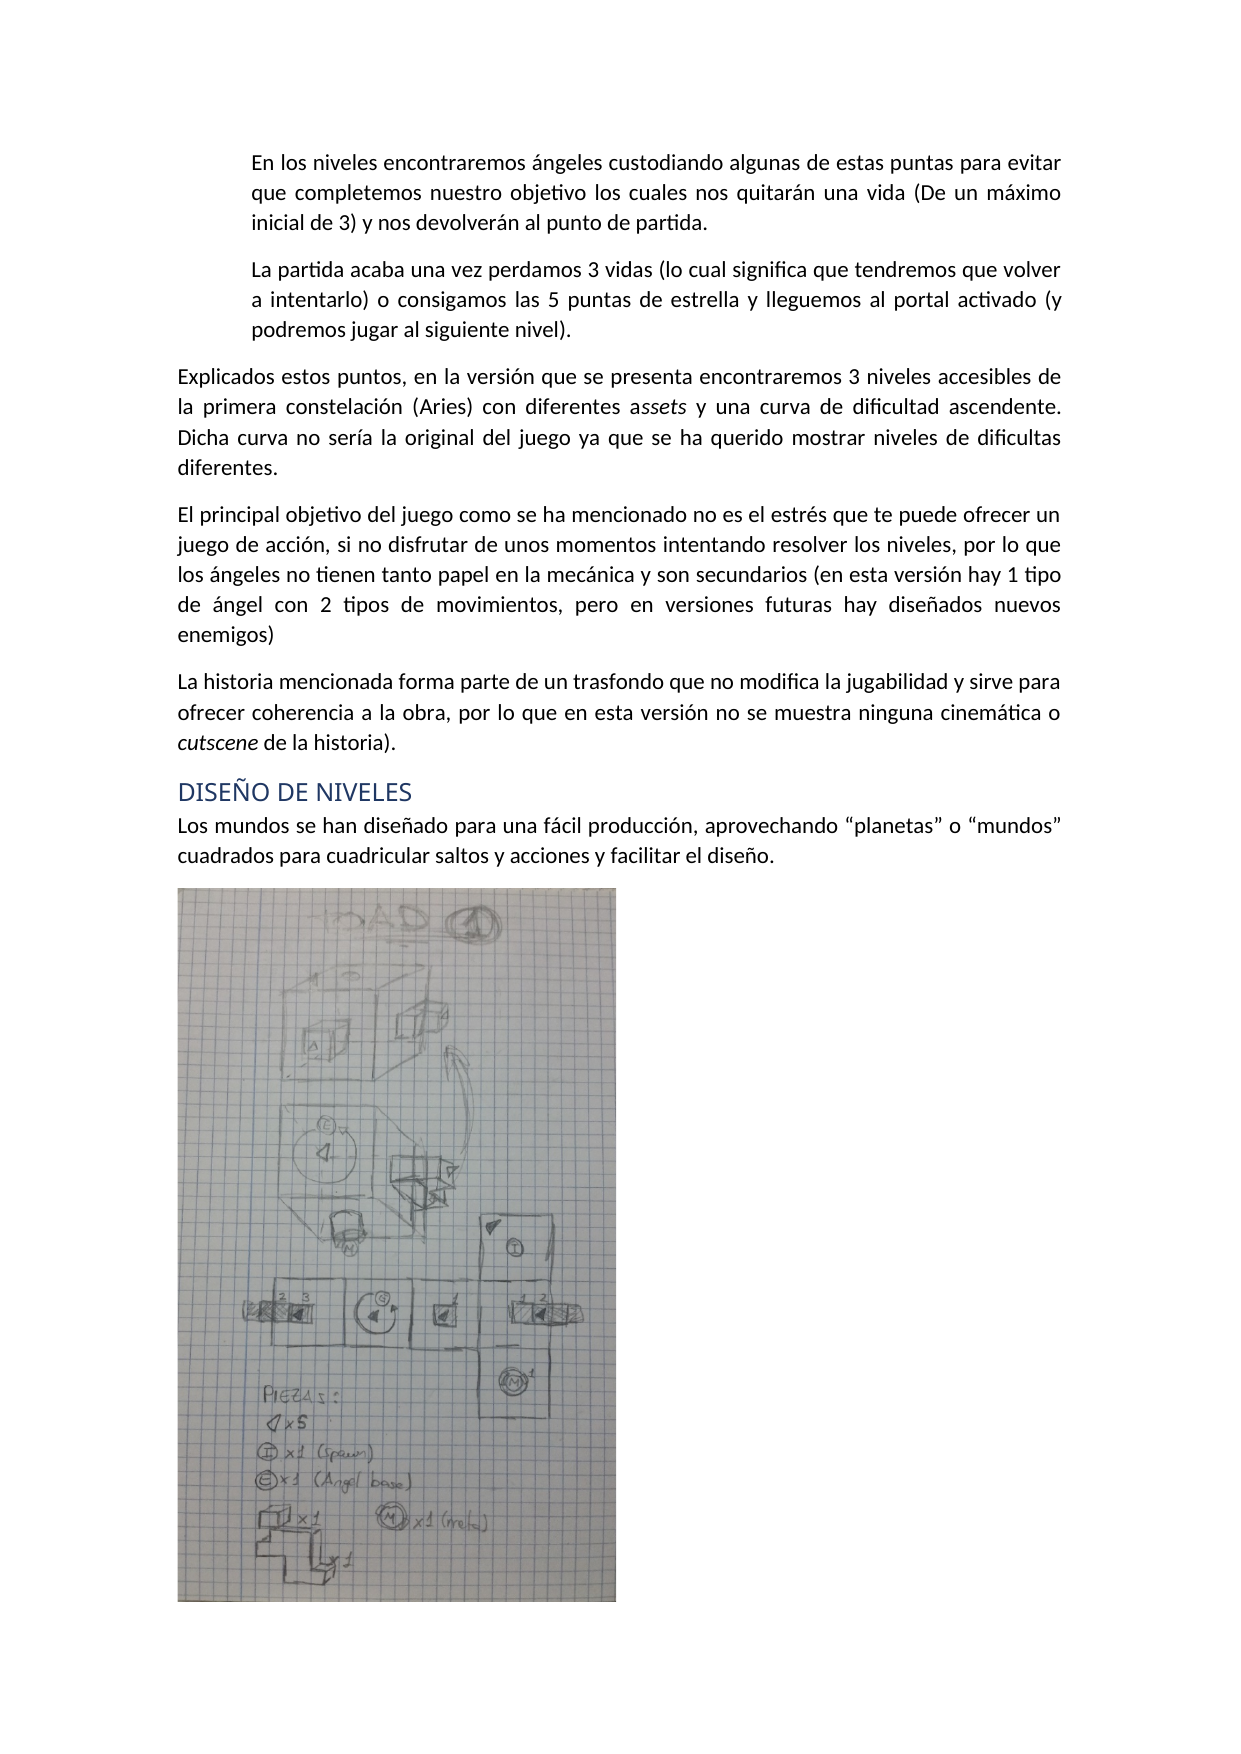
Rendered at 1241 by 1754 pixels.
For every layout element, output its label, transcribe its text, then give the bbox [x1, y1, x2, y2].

subtitle DISEÑO DE NIVELES [177, 775, 1063, 809]
text Explicados estos puntos, en la versión que se presenta encontraremos 3 niveles accesibles de la primera constelación (Aries) con diferentes assets y una curva de dificultad ascendente. Dicha curva no sería la original del juego ya que se ha querido mostrar niveles de dificultas diferentes. [177, 362, 1063, 481]
text Los mundos se han diseñado para una fácil producción, aprovechando “planetas” o “mundos” cuadrados para cuadricular saltos y acciones y facilitar el diseño. [177, 811, 1063, 870]
text En los niveles encontraremos ángeles custodiando algunas de estas puntas para evitar que completemos nuestro objetivo los cuales nos quitarán una vida (De un máximo inicial de 3) y nos devolverán al punto de partida. [251, 148, 1063, 236]
text El principal objetivo del juego como se ha mencionado no es el estrés que te puede ofrecer un juego de acción, si no disfrutar de unos momentos intentando resolver los niveles, por lo que los ángeles no tienen tanto papel en la mecánica y son secundarios (en esta versión hay 1 tipo de ángel con 2 tipos de movimientos, pero en versiones futuras hay diseñados nuevos enemigos) [177, 500, 1063, 648]
text La historia mencionada forma parte de un trasfondo que no modifica la jugabilidad y sirve para ofrecer coherencia a la obra, por lo que en esta versión no se muestra ninguna cinemática o cutscene de la historia). [177, 667, 1063, 756]
text La partida acaba una vez perdamos 3 vidas (lo cual significa que tendremos que volver a intentarlo) o consigamos las 5 puntas de estrella y lleguemos al portal activado (y podremos jugar al siguiente nivel). [251, 255, 1063, 343]
picture [177, 888, 617, 1602]
